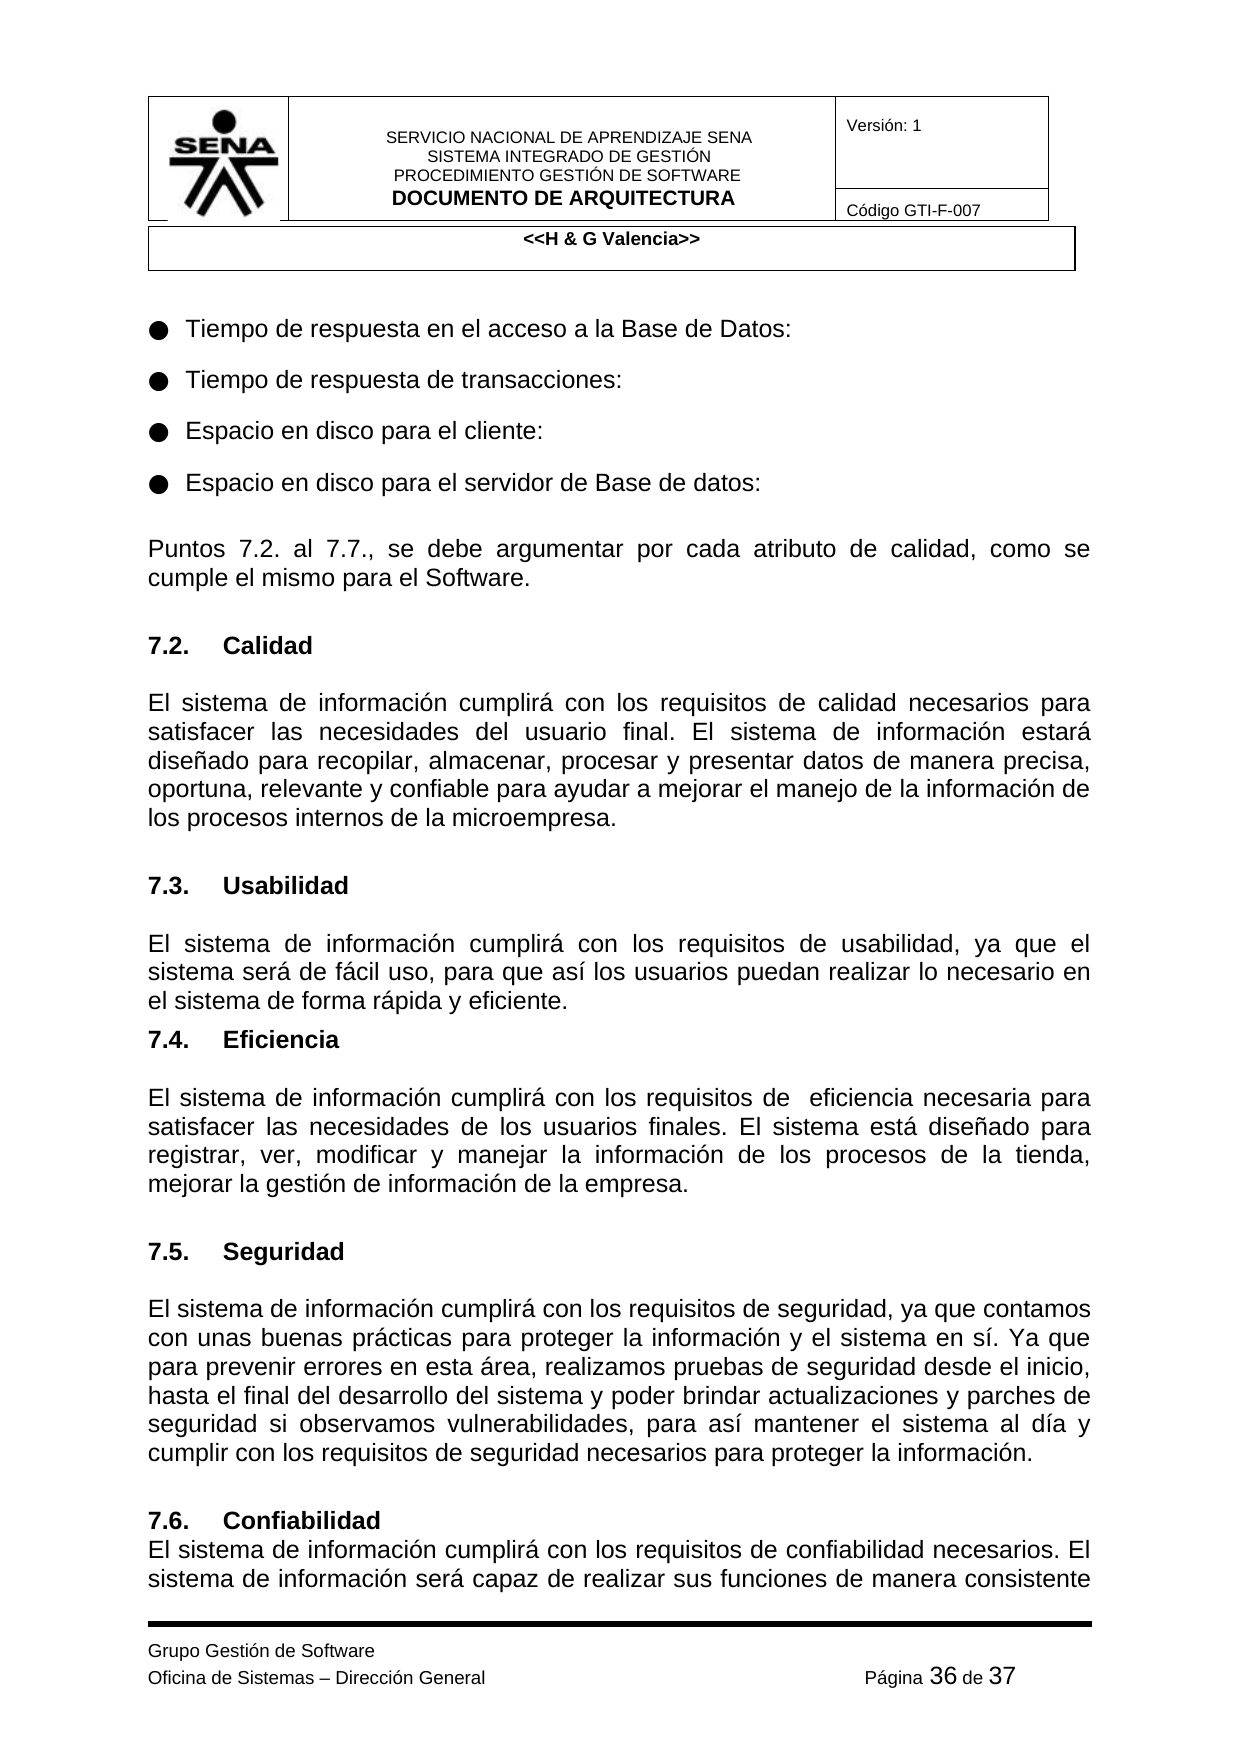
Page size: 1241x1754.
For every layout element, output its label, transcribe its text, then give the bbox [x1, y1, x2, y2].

list Espacio en disco para el cliente: [148, 403, 1092, 454]
text El sistema de información cumplirá con los requisitos de seguridad, ya que contamos con unas buenas prácticas para proteger la información y el sistema en sí. Ya que para prevenir errores en esta área, realizamos pruebas de seguridad desde el inicio, hasta el final del desarrollo del sistema y poder brindar actualizaciones y parches de seguridad si observamos vulnerabilidades, para así mantener el sistema al día y cumplir con los requisitos de seguridad necesarios para proteger la información. [148, 1294, 1092, 1467]
list Tiempo de respuesta de transacciones: [148, 351, 1092, 403]
subtitle Calidad [148, 631, 1092, 659]
picture [167, 106, 281, 221]
text El sistema de información cumplirá con los requisitos de usabilidad, ya que el sistema será de fácil uso, para que así los usuarios puedan realizar lo necesario en el sistema de forma rápida y eficiente. [148, 928, 1092, 1015]
subtitle Usabilidad [148, 871, 1092, 900]
list Tiempo de respuesta en el acceso a la Base de Datos: [148, 300, 1092, 351]
text El sistema de información cumplirá con los requisitos de calidad necesarios para satisfacer las necesidades del usuario final. El sistema de información estará diseñado para recopilar, almacenar, procesar y presentar datos de manera precisa, oportuna, relevante y confiable para ayudar a mejorar el manejo de la información de los procesos internos de la microempresa. [148, 688, 1092, 832]
subtitle Confiabilidad [148, 1506, 1092, 1535]
text El sistema de información cumplirá con los requisitos de eficiencia necesaria para satisfacer las necesidades de los usuarios finales. El sistema está diseñado para registrar, ver, modificar y manejar la información de los procesos de la tienda, mejorar la gestión de información de la empresa. [148, 1083, 1092, 1198]
subtitle Eficiencia [148, 1025, 1092, 1054]
subtitle Seguridad [148, 1237, 1092, 1266]
list Espacio en disco para el servidor de Base de datos: [148, 454, 1092, 505]
text Puntos 7.2. al 7.7., se debe argumentar por cada atributo de calidad, como se cumple el mismo para el Software. [148, 534, 1092, 591]
